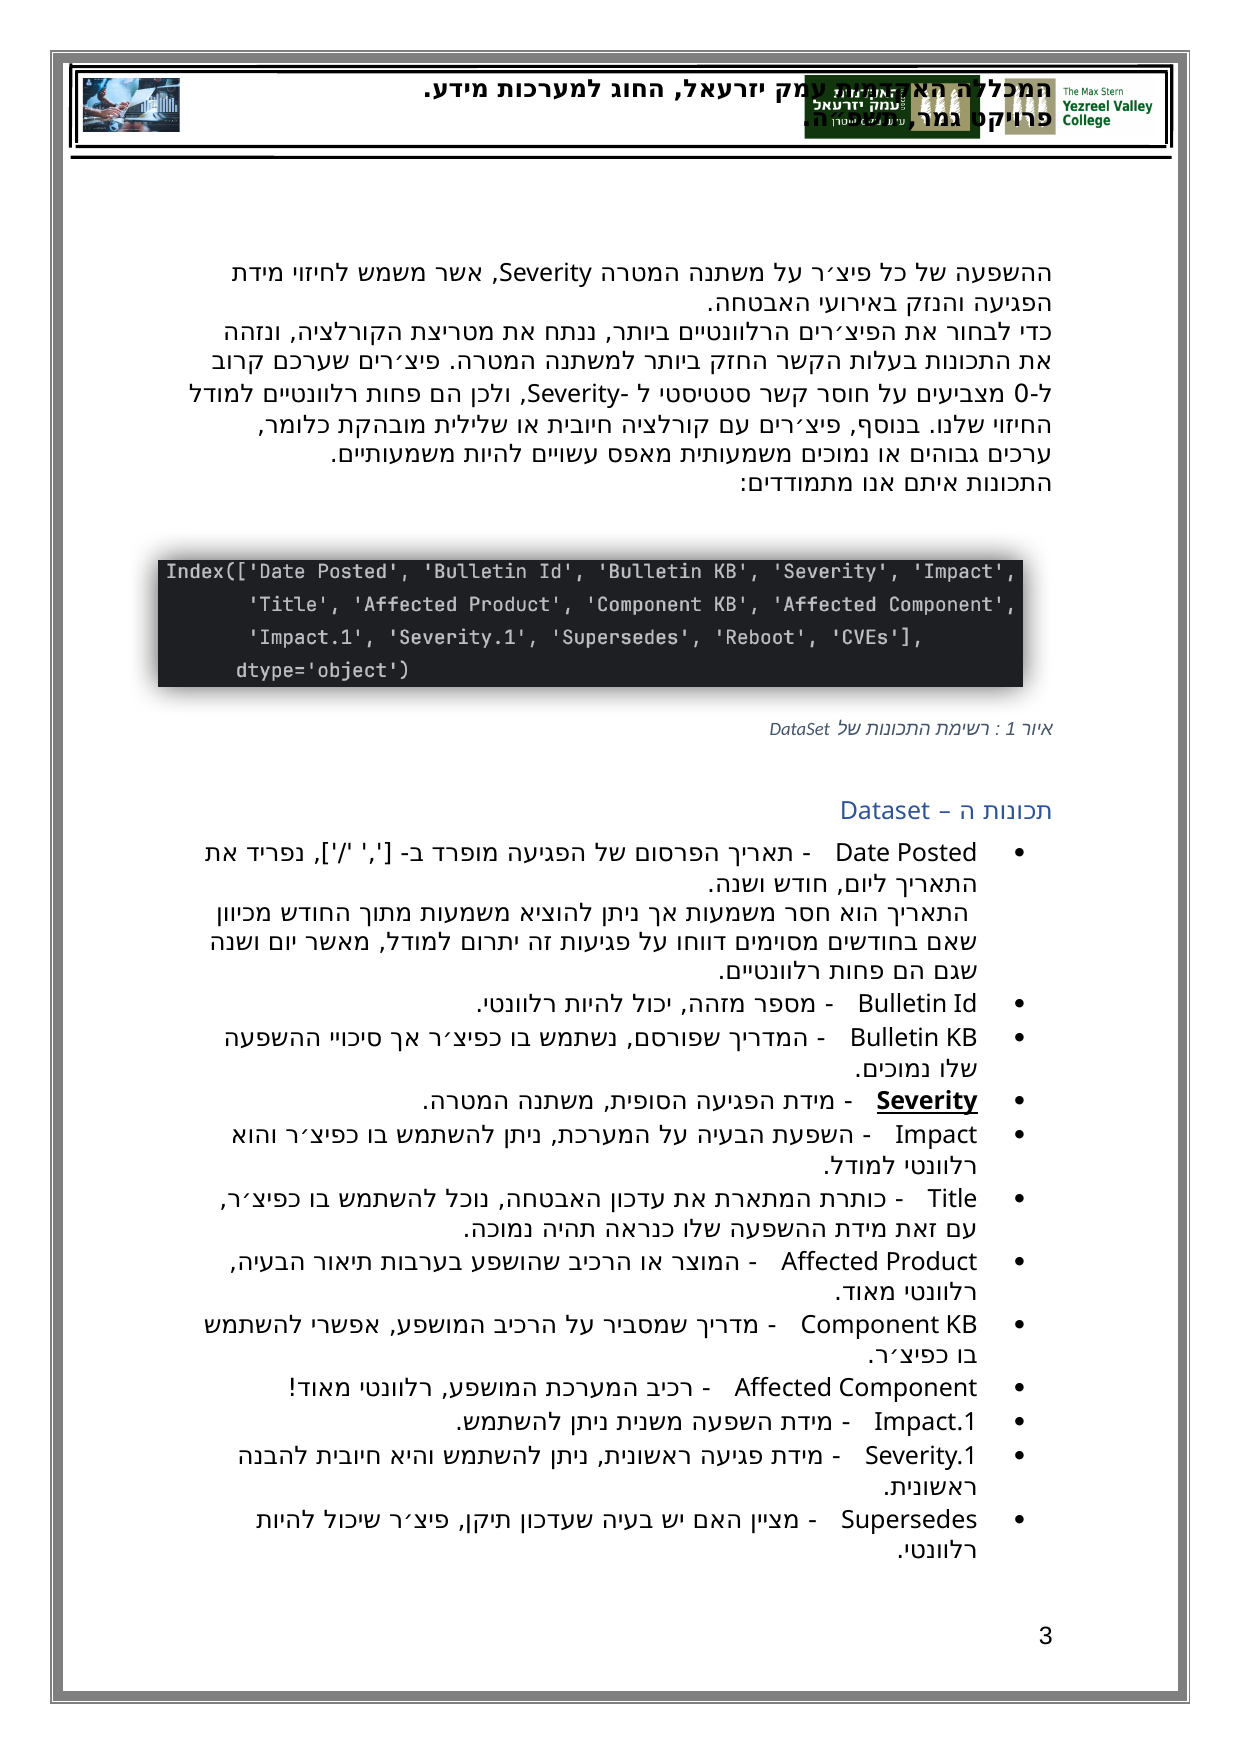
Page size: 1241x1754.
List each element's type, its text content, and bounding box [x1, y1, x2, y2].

list Severity - מידת הפגיעה הסופית, משתנה המטרה. [187, 1083, 1015, 1117]
list Bulletin Id - מספר מזהה, יכול להיות רלוונטי. [187, 986, 1015, 1020]
picture [82, 78, 180, 132]
list Supersedes - מציין האם יש בעיה שעדכון תיקן, פיצ׳ר שיכול להיות רלוונטי. [187, 1501, 1015, 1564]
text כדי לבחור את הפיצ׳רים הרלוונטיים ביותר, ננתח את מטריצת הקורלציה, ונזהה את התכונות בעלות הקשר החזק ביותר למשתנה המטרה. פיצ׳רים שערכם קרוב ל-0 מצביעים על חוסר קשר סטטיסטי ל -Severity, ולכן הם פחות רלוונטיים למודל החיזוי שלנו. בנוסף, פיצ׳רים עם קורלציה חיובית או שלילית מובהקת כלומר, ערכים גבוהים או נמוכים משמעותית מאפס עשויים להיות משמעותיים. [187, 317, 1053, 468]
list Date Posted - תאריך הפרסום של הפגיעה מופרד ב- [',' '/'], נפריד את התאריך ליום, חודש ושנה. התאריך הוא חסר משמעות אך ניתן להוציא משמעות מתוך החודש מכיוון שאם בחודשים מסוימים דווחו על פגיעות זה יתרום למודל, מאשר יום ושנה שגם הם פחות רלוונטיים. [187, 835, 1015, 986]
list Bulletin KB - המדריך שפורסם, נשתמש בו כפיצ׳ר אך סיכויי ההשפעה שלו נמוכים. [187, 1020, 1015, 1083]
picture [158, 560, 1023, 687]
picture [1001, 75, 1157, 138]
list Component KB - מדריך שמסביר על הרכיב המושפע, אפשרי להשתמש בו כפיצ׳ר. [187, 1307, 1015, 1370]
list Impact.1 - מידת השפעה משנית ניתן להשתמש. [187, 1404, 1015, 1438]
text בסעיף זה אנו בוחנים את מידת ההשפעה של כל פיצ׳ר על משתנה המטרה Severity, אשר משמש לחיזוי מידת הפגיעה והנזק באירועי האבטחה. [187, 254, 1053, 317]
text התכונות איתם אנו מתמודדים: [187, 468, 1053, 497]
list Impact - השפעת הבעיה על המערכת, ניתן להשתמש בו כפיצ׳ר והוא רלוונטי למודל. [187, 1117, 1015, 1180]
list Severity.1 - מידת פגיעה ראשונית, ניתן להשתמש והיא חיובית להבנה ראשונית. [187, 1438, 1015, 1501]
picture [804, 75, 981, 139]
subtitle תכונות ה – Dataset [187, 792, 1053, 827]
list Affected Component - רכיב המערכת המושפע, רלוונטי מאוד! [187, 1370, 1015, 1404]
list Affected Product - המוצר או הרכיב שהושפע בערבות תיאור הבעיה, רלוונטי מאוד. [187, 1243, 1015, 1307]
list Title - כותרת המתארת את עדכון האבטחה, נוכל להשתמש בו כפיצ׳ר, עם זאת מידת ההשפעה שלו כנראה תהיה נמוכה. [187, 1180, 1015, 1243]
